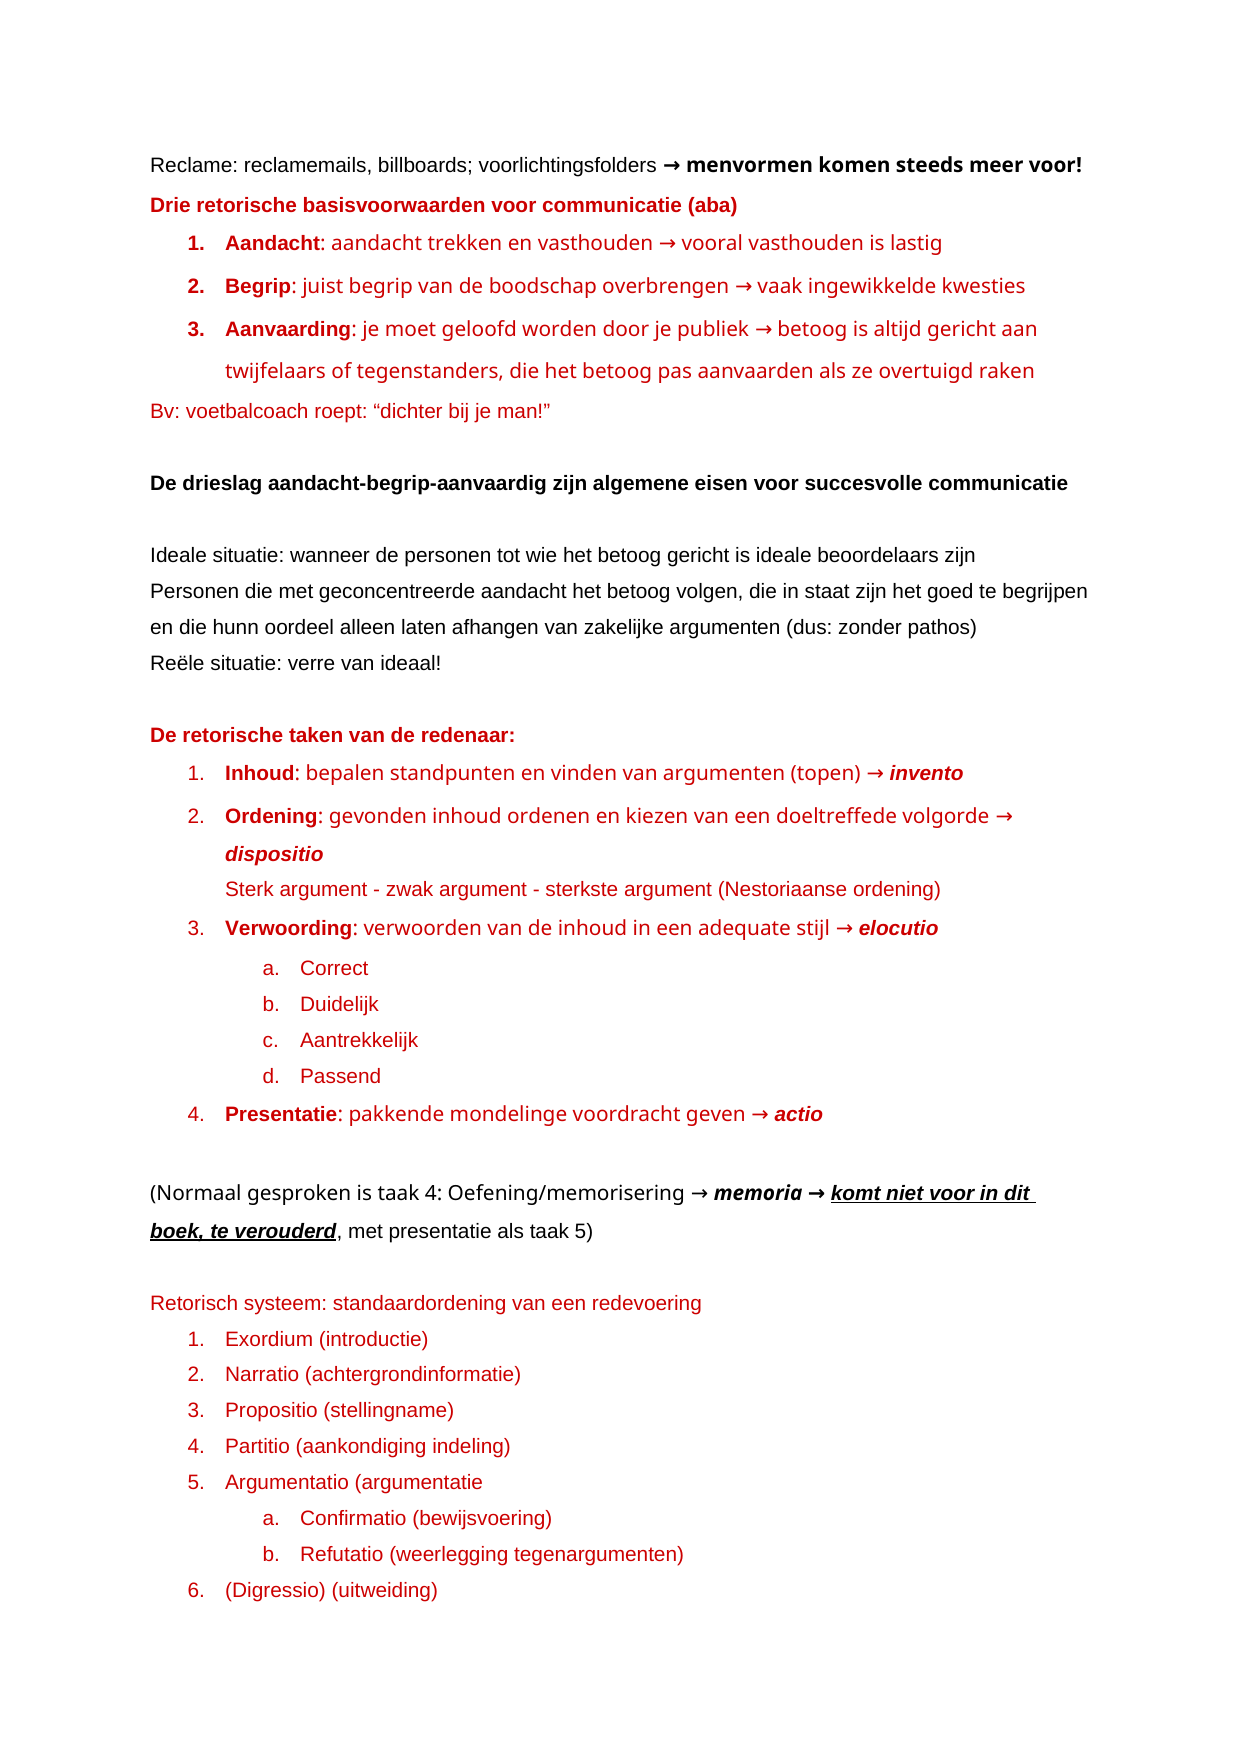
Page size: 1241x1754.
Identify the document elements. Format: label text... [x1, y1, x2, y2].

list Passend [262, 1064, 1090, 1088]
text (Normaal gesproken is taak 4: Oefening/memorisering → memoria → komt niet voor in dit boek, te verouderd, met presentatie als taak 5) [150, 1178, 1090, 1242]
list Aandacht: aandacht trekken en vasthouden → vooral vasthouden is lastig [187, 228, 1090, 257]
text Reële situatie: verre van ideaal! [150, 651, 1090, 674]
text Drie retorische basisvoorwaarden voor communicatie (aba) [150, 193, 1090, 217]
list Aanvaarding: je moet geloofd worden door je publiek → betoog is altijd gericht aan twijfelaars of tegenstanders, die het betoog pas aanvaarden als ze overtuigd raken [187, 314, 1090, 385]
list Narratio (achtergrondinformatie) [187, 1362, 1090, 1386]
list (Digressio) (uitweiding) [187, 1578, 1090, 1602]
list Duidelijk [262, 992, 1090, 1016]
list Argumentatio (argumentatie [187, 1470, 1090, 1494]
text Sterk argument - zwak argument - sterkste argument (Nestoriaanse ordening) [225, 877, 1090, 901]
text Reclame: reclamemails, billboards; voorlichtingsfolders → menvormen komen steeds meer voor! [150, 150, 1090, 178]
list Refutatio (weerlegging tegenargumenten) [262, 1542, 1090, 1566]
list Aantrekkelijk [262, 1028, 1090, 1052]
list Partitio (aankondiging indeling) [187, 1434, 1090, 1458]
text Ideale situatie: wanneer de personen tot wie het betoog gericht is ideale beoordelaars zijn [150, 543, 1090, 567]
list Verwoording: verwoorden van de inhoud in een adequate stijl → elocutio [187, 913, 1090, 942]
list Exordium (introductie) [187, 1326, 1090, 1350]
list Inhoud: bepalen standpunten en vinden van argumenten (topen) → invento [187, 758, 1090, 787]
text Retorisch systeem: standaardordening van een redevoering [150, 1290, 1090, 1314]
list Propositio (stellingname) [187, 1398, 1090, 1422]
list Correct [262, 956, 1090, 980]
list Presentatie: pakkende mondelinge voordracht geven → actio [187, 1099, 1090, 1128]
text Bv: voetbalcoach roept: “dichter bij je man!” [150, 399, 1090, 423]
text De retorische taken van de redenaar: [150, 722, 1090, 746]
text Personen die met geconcentreerde aandacht het betoog volgen, die in staat zijn het goed te begrijpen en die hunn oordeel alleen laten afhangen van zakelijke argumenten (dus: zonder pathos) [150, 579, 1090, 638]
list Confirmatio (bewijsvoering) [262, 1506, 1090, 1530]
text De drieslag aandacht-begrip-aanvaardig zijn algemene eisen voor succesvolle communicatie [150, 471, 1090, 495]
list Begrip: juist begrip van de boodschap overbrengen → vaak ingewikkelde kwesties [187, 271, 1090, 299]
list Ordening: gevonden inhoud ordenen en kiezen van een doeltreffede volgorde → dispositio [187, 801, 1090, 865]
